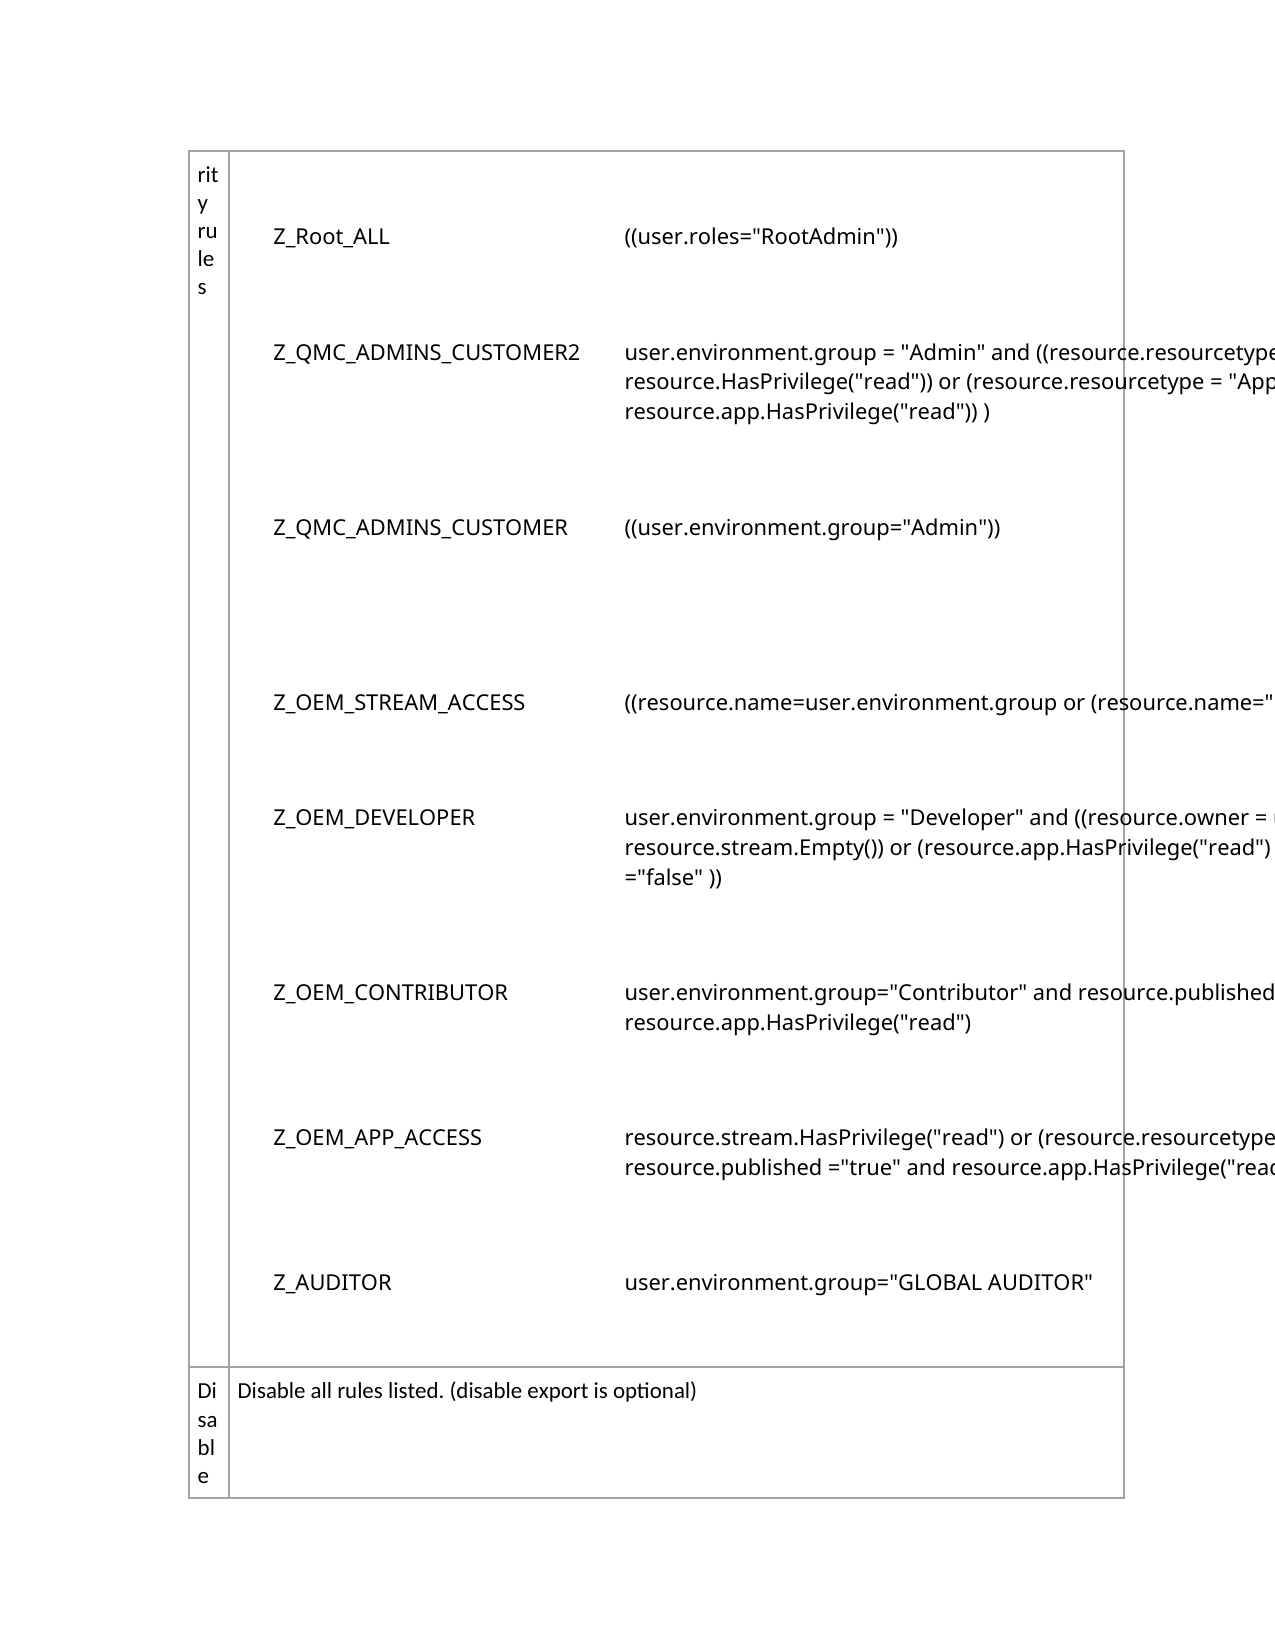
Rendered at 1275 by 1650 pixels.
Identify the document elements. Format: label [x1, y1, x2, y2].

table_header [190, 152, 228, 1366]
table_cell [190, 1368, 228, 1497]
table_header [230, 152, 1123, 1366]
table_cell [230, 1368, 1123, 1497]
